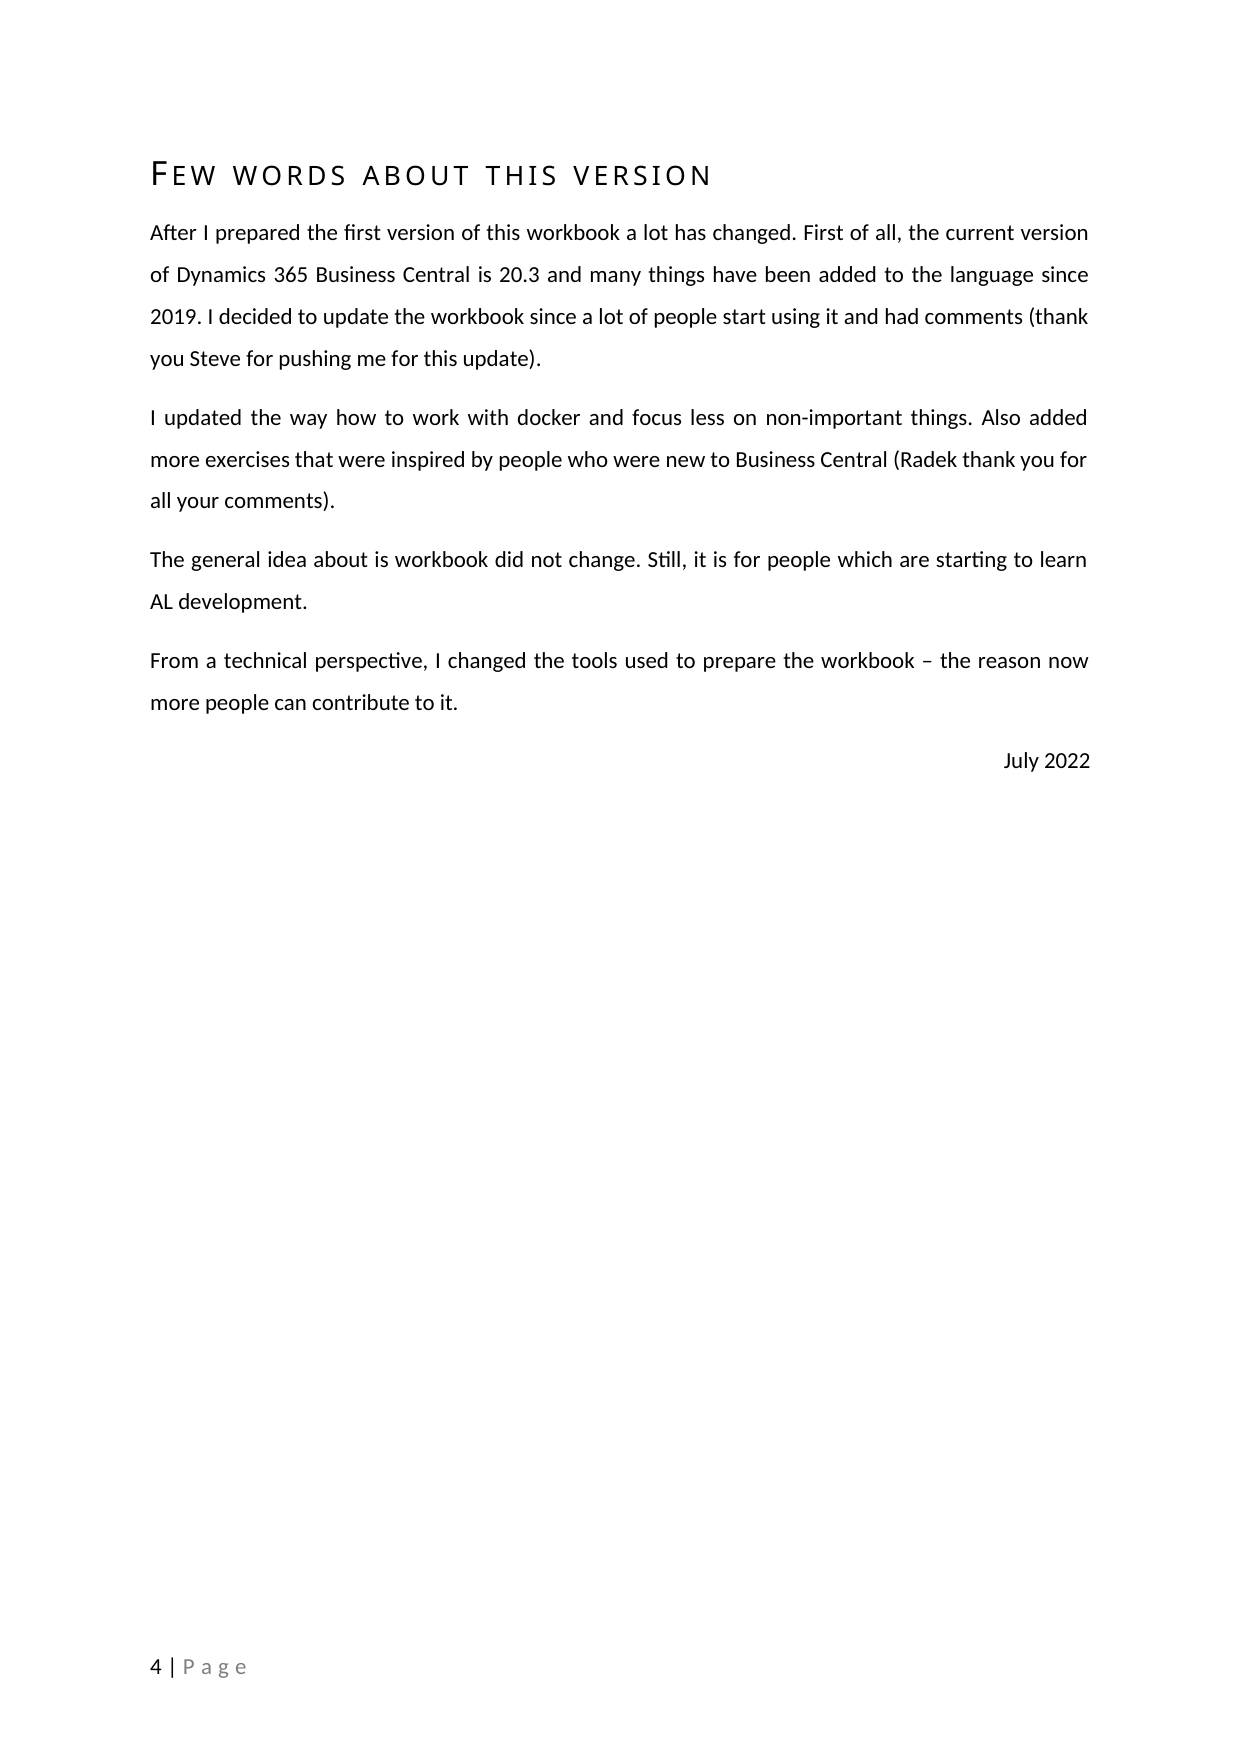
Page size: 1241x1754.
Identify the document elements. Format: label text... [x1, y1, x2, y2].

text I updated the way how to work with docker and focus less on non-important things. Also added more exercises that were inspired by people who were new to Business Central (Radek thank you for all your comments). [150, 403, 1090, 515]
text The general idea about is workbook did not change. Still, it is for people which are starting to learn AL development. [150, 545, 1090, 615]
subtitle Few words about this version [150, 150, 1090, 195]
text After I prepared the first version of this workbook a lot has changed. First of all, the current version of Dynamics 365 Business Central is 20.3 and many things have been added to the language since 2019. I decided to update the workbook since a lot of people start using it and had comments (thank you Steve for pushing me for this update). [150, 218, 1090, 372]
text From a technical perspective, I changed the tools used to prepare the workbook – the reason now more people can contribute to it. [150, 646, 1090, 716]
text July 2022 [150, 747, 1090, 774]
